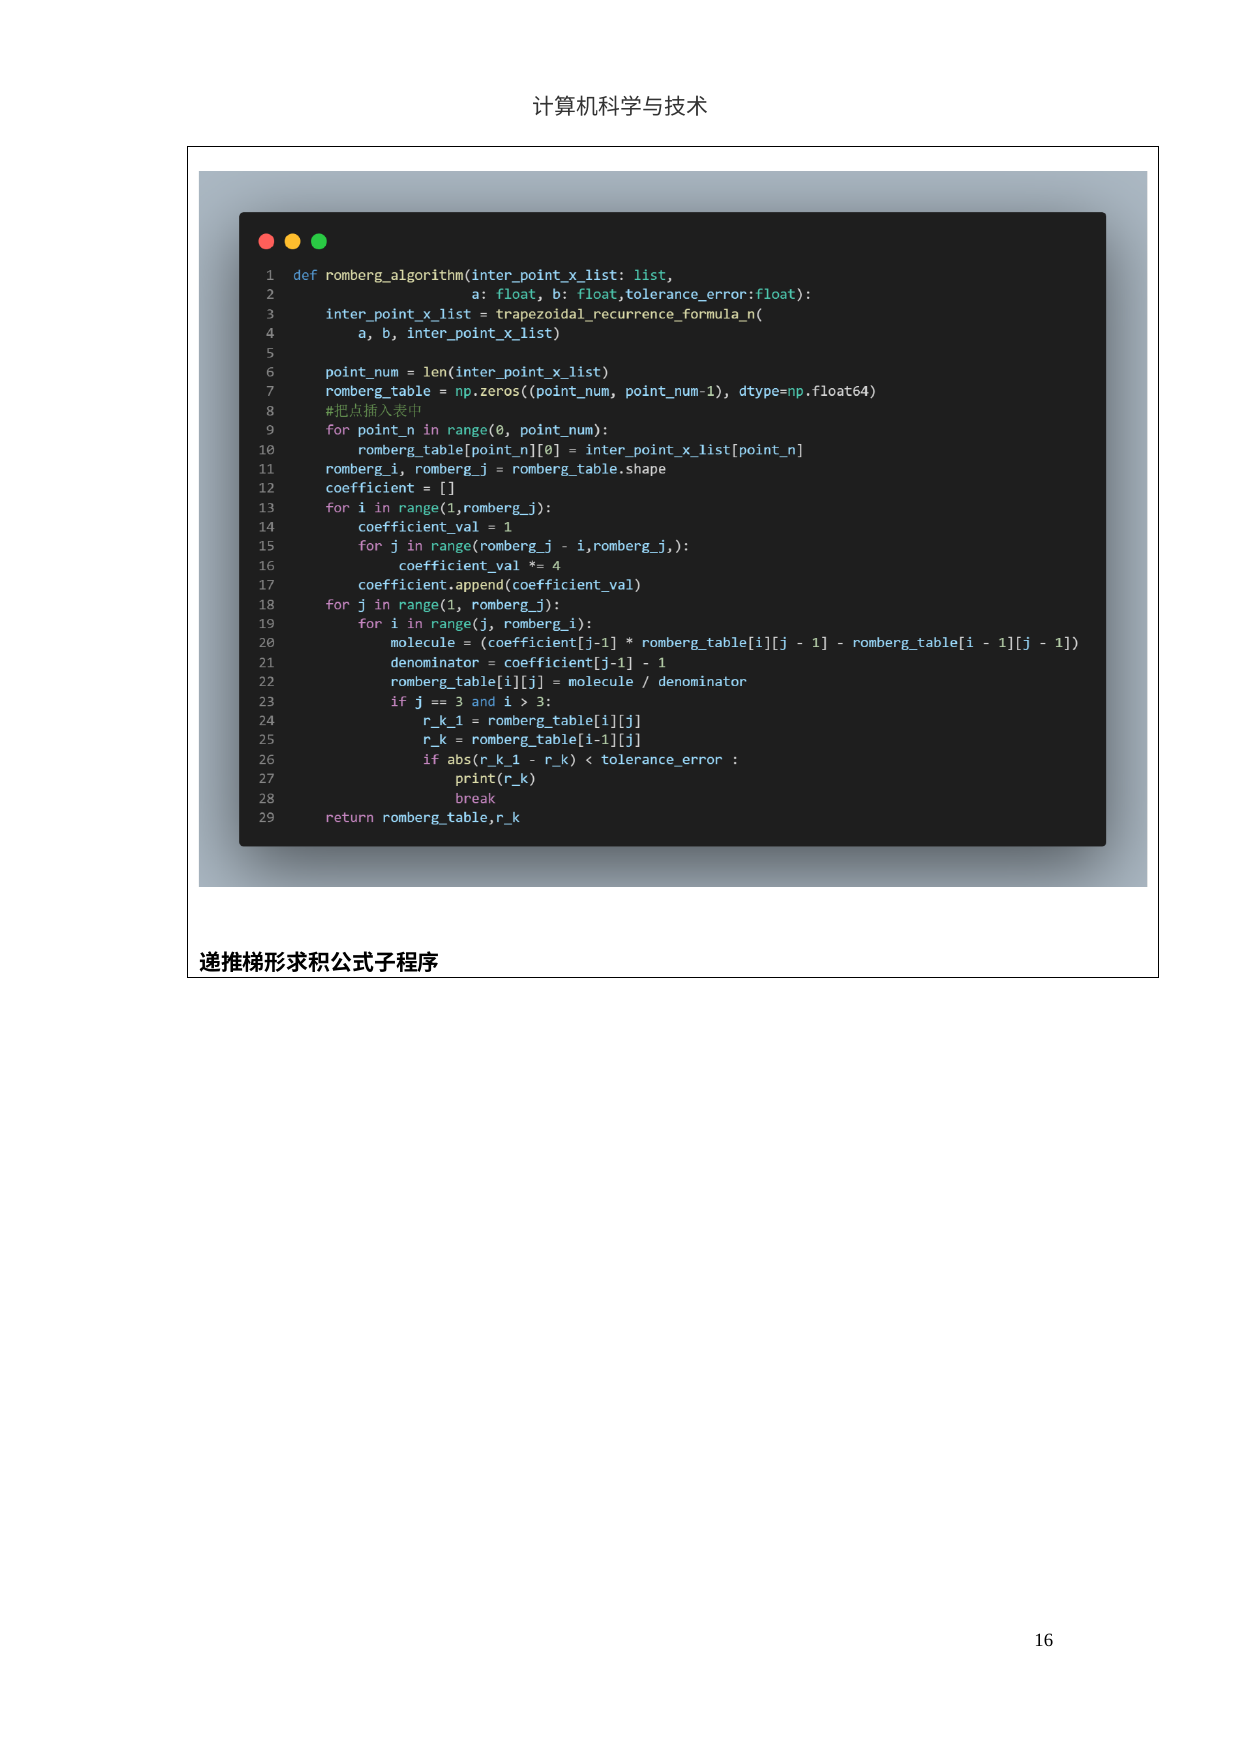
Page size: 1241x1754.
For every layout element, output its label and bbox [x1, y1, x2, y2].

picture [198, 171, 1148, 887]
table_cell [188, 147, 1158, 977]
